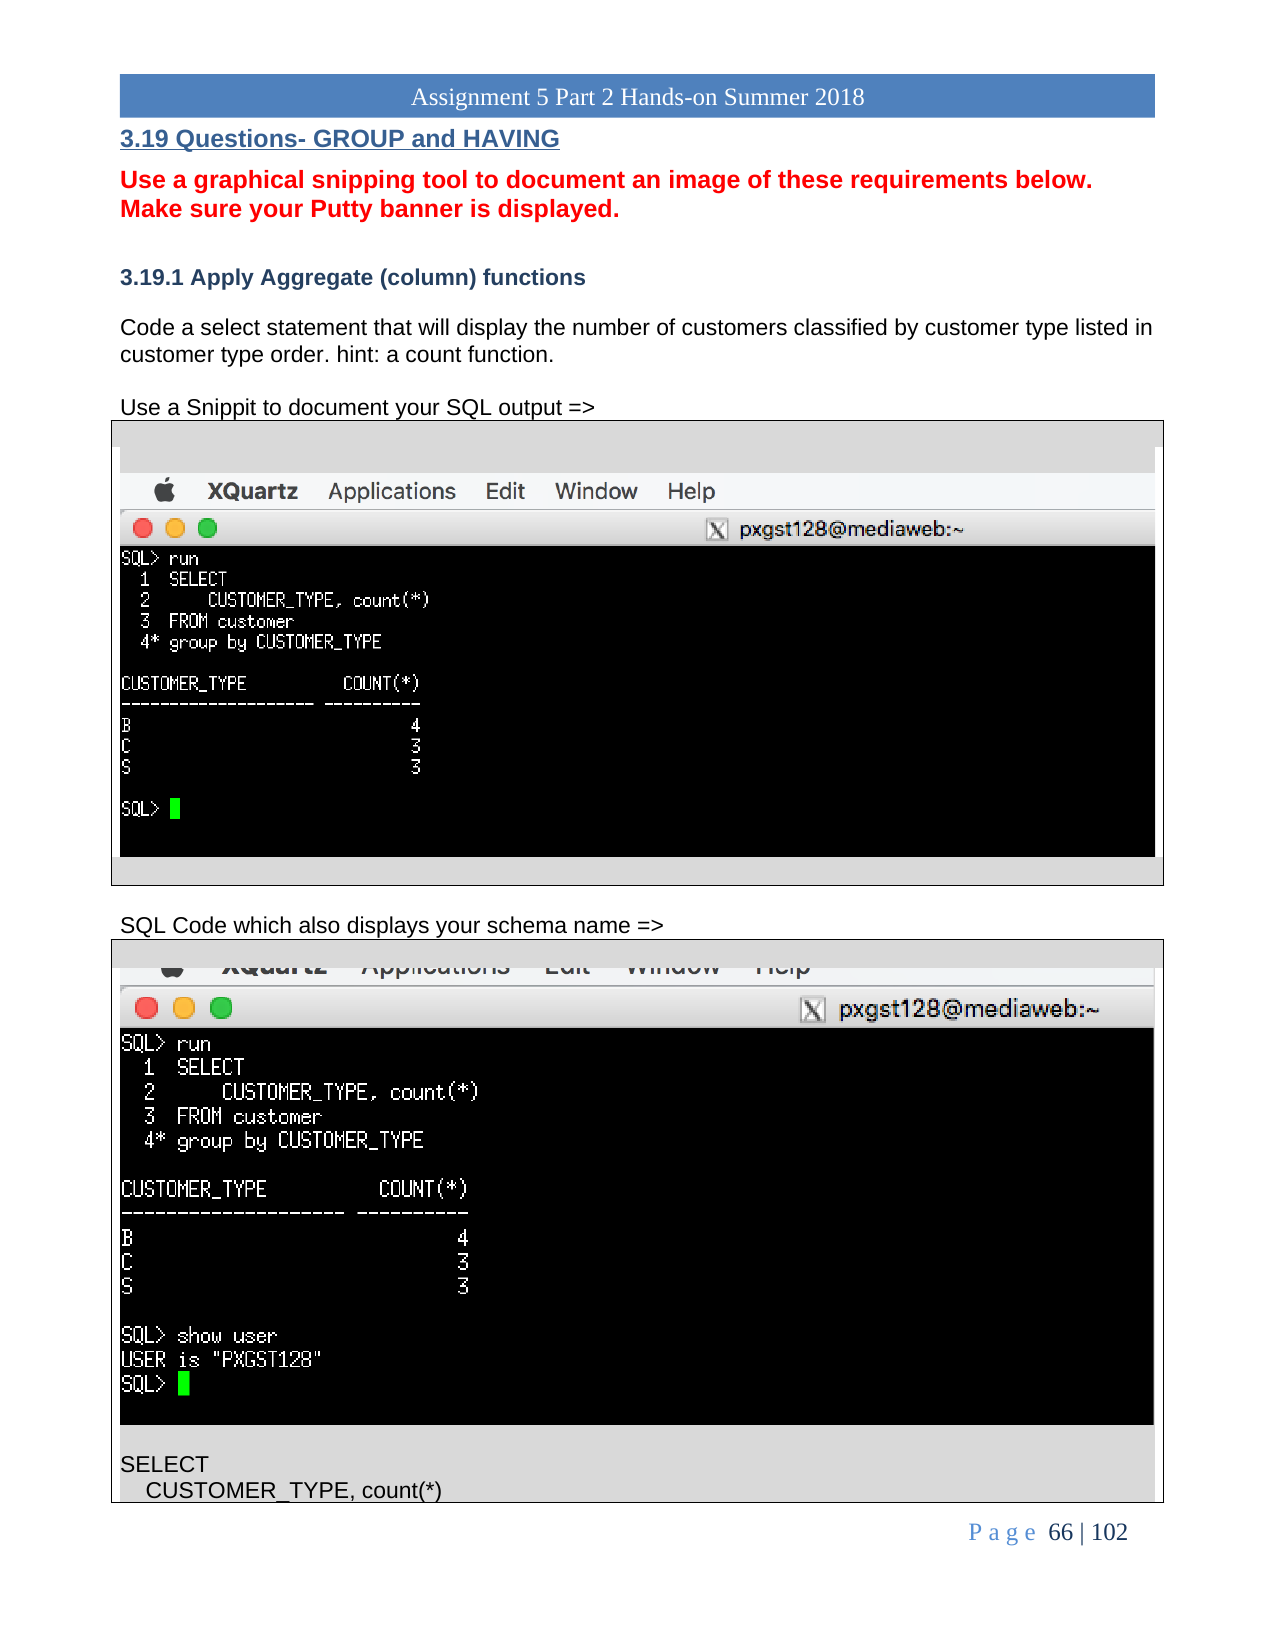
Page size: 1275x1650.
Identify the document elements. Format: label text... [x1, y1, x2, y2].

text CUSTOMER_TYPE, count(*) [120, 1477, 1155, 1502]
text Use a graphical snipping tool to document an image of these requirements below. Make sure your Putty banner is displayed. [120, 165, 1155, 223]
subtitle 3.19.1 Apply Aggregate (column) functions [120, 264, 1155, 290]
text SELECT [120, 1451, 1155, 1477]
picture [120, 473, 1155, 857]
text SQL Code which also displays your schema name => [120, 912, 1155, 939]
subtitle 3.19 Questions- GROUP and HAVING [120, 118, 1155, 153]
picture [120, 968, 1154, 1425]
text Use a Snippit to document your SQL output => [120, 393, 1155, 420]
text Code a select statement that will display the number of customers classified by customer type listed in customer type order. hint: a count function. [120, 314, 1155, 367]
